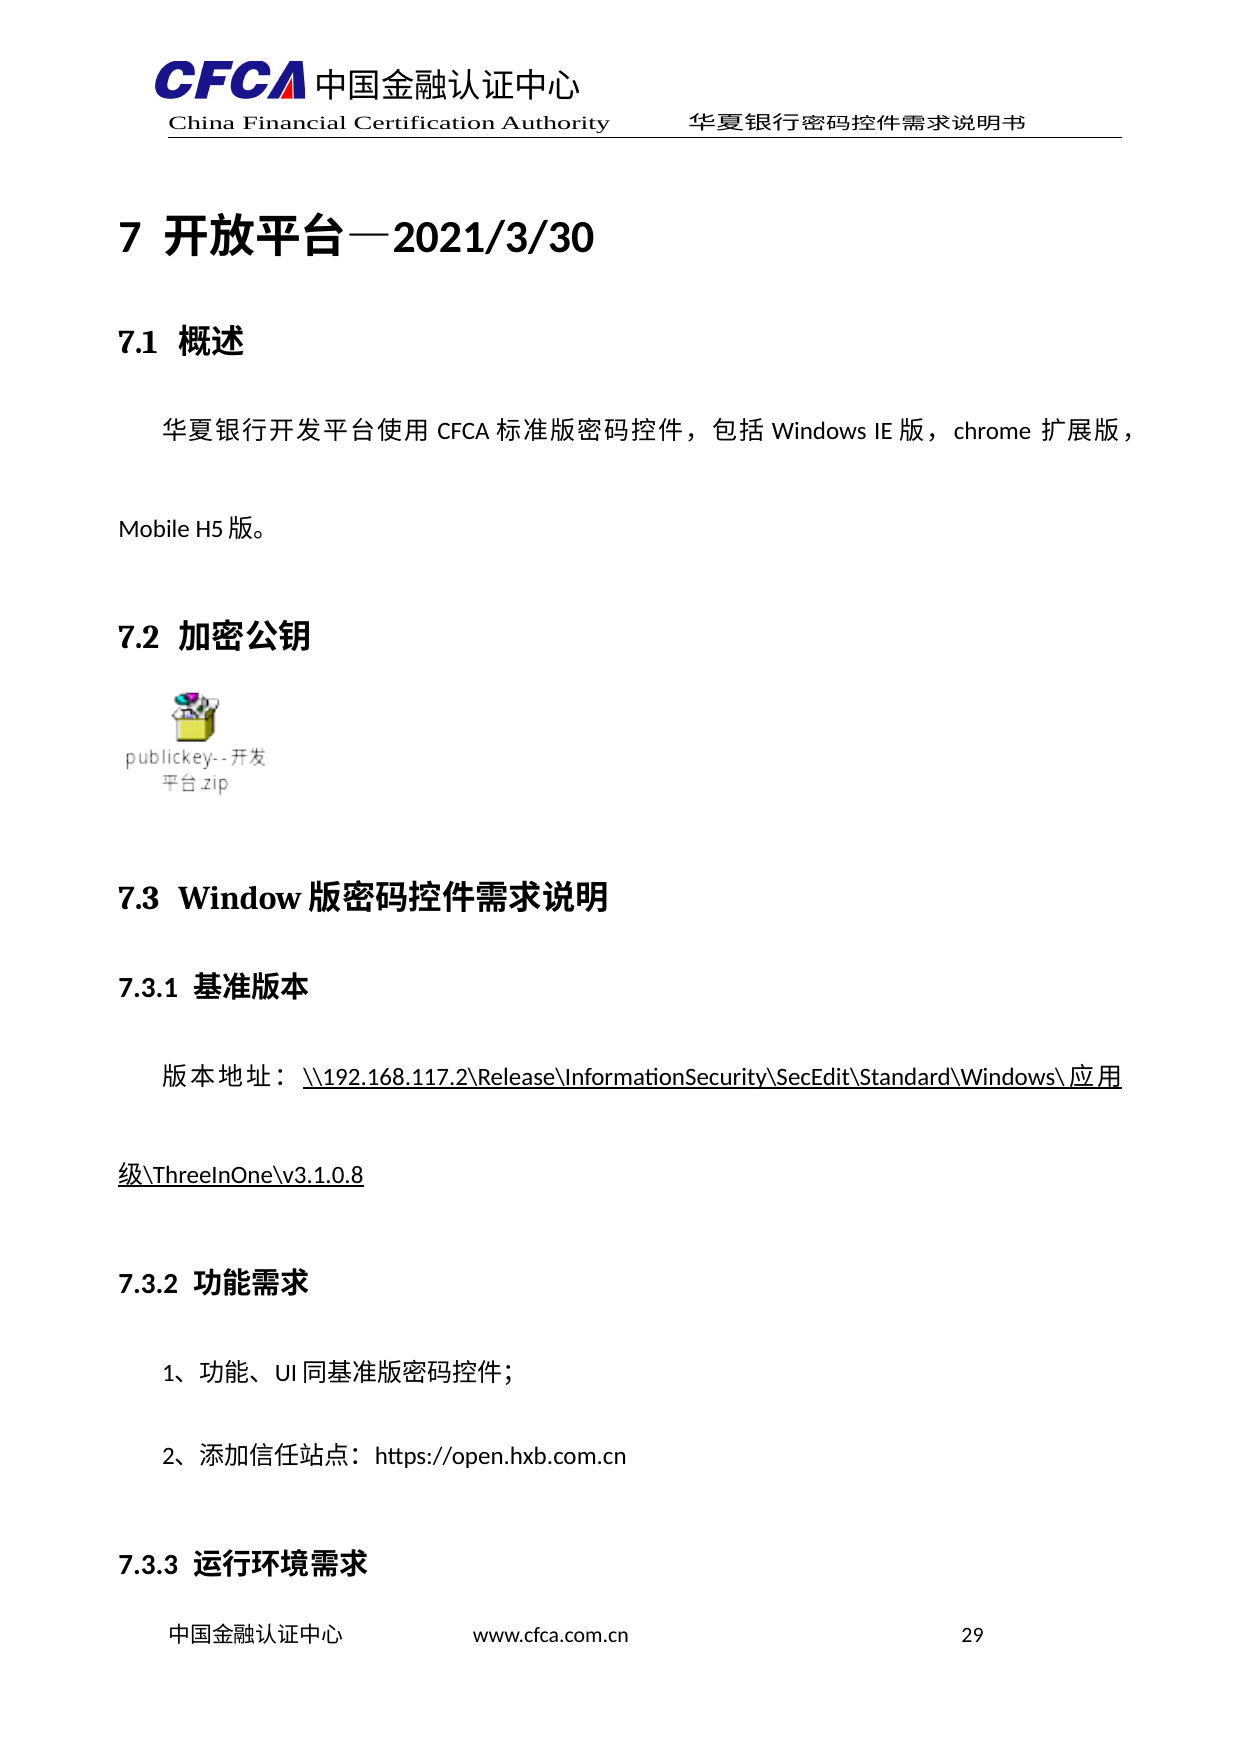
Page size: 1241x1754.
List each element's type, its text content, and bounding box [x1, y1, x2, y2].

picture [155, 61, 306, 99]
text 版本地址：\\192.168.117.2\Release\InformationSecurity\SecEdit\Standard\Windows\应用级\ThreeInOne\v3.1.0.8 [118, 1042, 1122, 1205]
subtitle 加密公钥 [118, 602, 1122, 667]
subtitle 基准版本 [118, 952, 1122, 1017]
subtitle 开放平台—2021/3/30 [118, 184, 1122, 281]
list 功能、UI同基准版密码控件； [118, 1338, 1122, 1403]
subtitle 功能需求 [118, 1248, 1122, 1313]
list 添加信任站点：https://open.hxb.com.cn [118, 1421, 1122, 1486]
subtitle 运行环境需求 [118, 1529, 1122, 1594]
subtitle 概述 [118, 306, 1122, 371]
text 华夏银行开发平台使用CFCA标准版密码控件，包括Windows IE版，chrome 扩展版，Mobile H5版。 [118, 396, 1122, 559]
subtitle Window版密码控件需求说明 [118, 862, 1122, 927]
